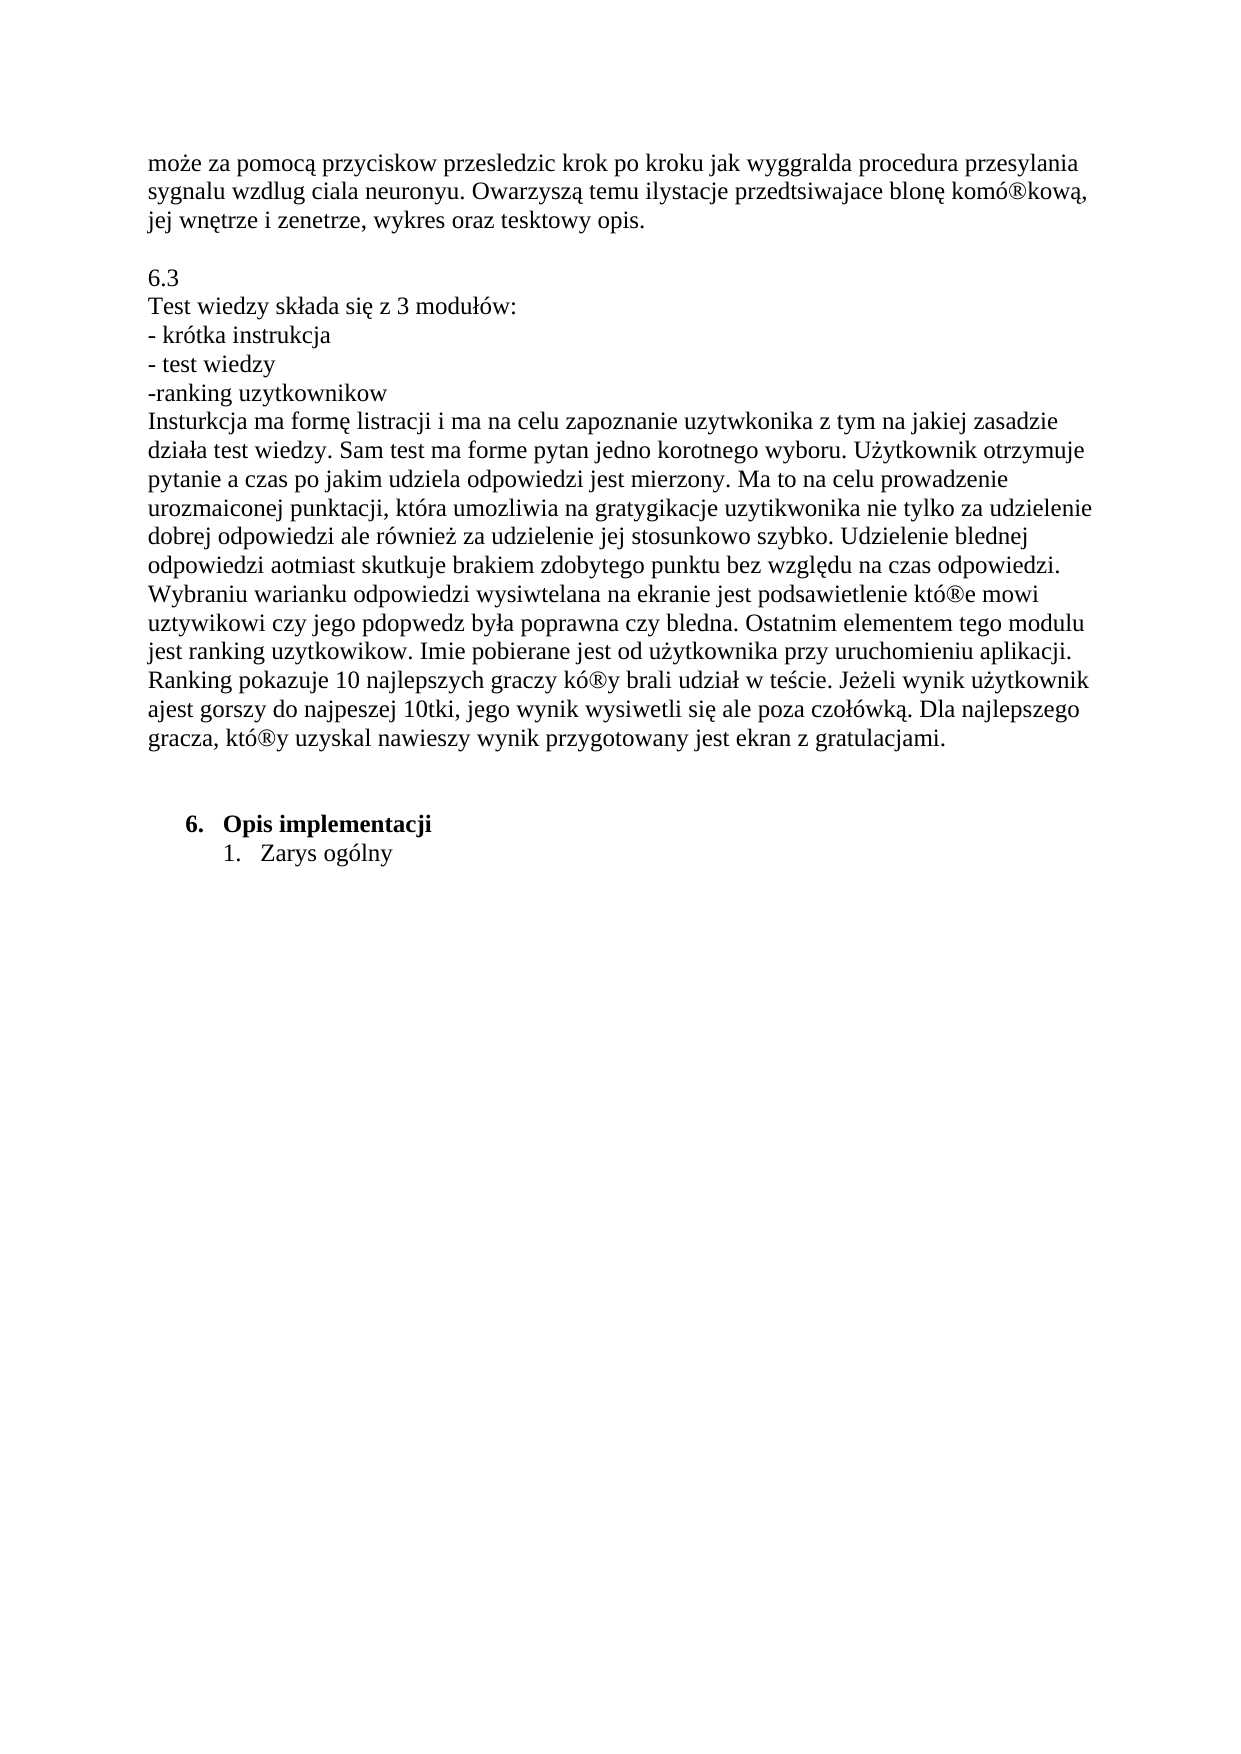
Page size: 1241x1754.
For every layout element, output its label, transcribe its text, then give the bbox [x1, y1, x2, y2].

text 6.3 [148, 263, 1093, 291]
text - test wiedzy [148, 349, 1093, 378]
list Opis implementacji [185, 809, 1093, 838]
text -ranking uzytkownikow [148, 378, 1093, 406]
text Test wiedzy składa się z 3 modułów: [148, 291, 1093, 320]
list Zarys ogólny [223, 838, 1093, 866]
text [148, 148, 1093, 234]
text Insturkcja ma formę listracji i ma na celu zapoznanie uzytwkonika z tym na jakiej zasadzie działa test wiedzy. Sam test ma forme pytan jedno korotnego wyboru. Użytkownik otrzymuje pytanie a czas po jakim udziela odpowiedzi jest mierzony. Ma to na celu prowadzenie urozmaiconej punktacji, która umozliwia na gratygikacje uzytikwonika nie tylko za udzielenie dobrej odpowiedzi ale również za udzielenie jej stosunkowo szybko. Udzielenie blednej odpowiedzi aotmiast skutkuje brakiem zdobytego punktu bez względu na czas odpowiedzi. Wybraniu warianku odpowiedzi wysiwtelana na ekranie jest podsawietlenie któ®e mowi uztywikowi czy jego pdopwedz była poprawna czy bledna. Ostatnim elementem tego modulu jest ranking uzytkowikow. Imie pobierane jest od użytkownika przy uruchomieniu aplikacji. Ranking pokazuje 10 najlepszych graczy kó®y brali udział w teście. Jeżeli wynik użytkownik ajest gorszy do najpeszej 10tki, jego wynik wysiwetli się ale poza czołówką. Dla najlepszego gracza, któ®y uzyskal nawieszy wynik przygotowany jest ekran z gratulacjami. [148, 406, 1093, 751]
text - krótka instrukcja [148, 320, 1093, 349]
